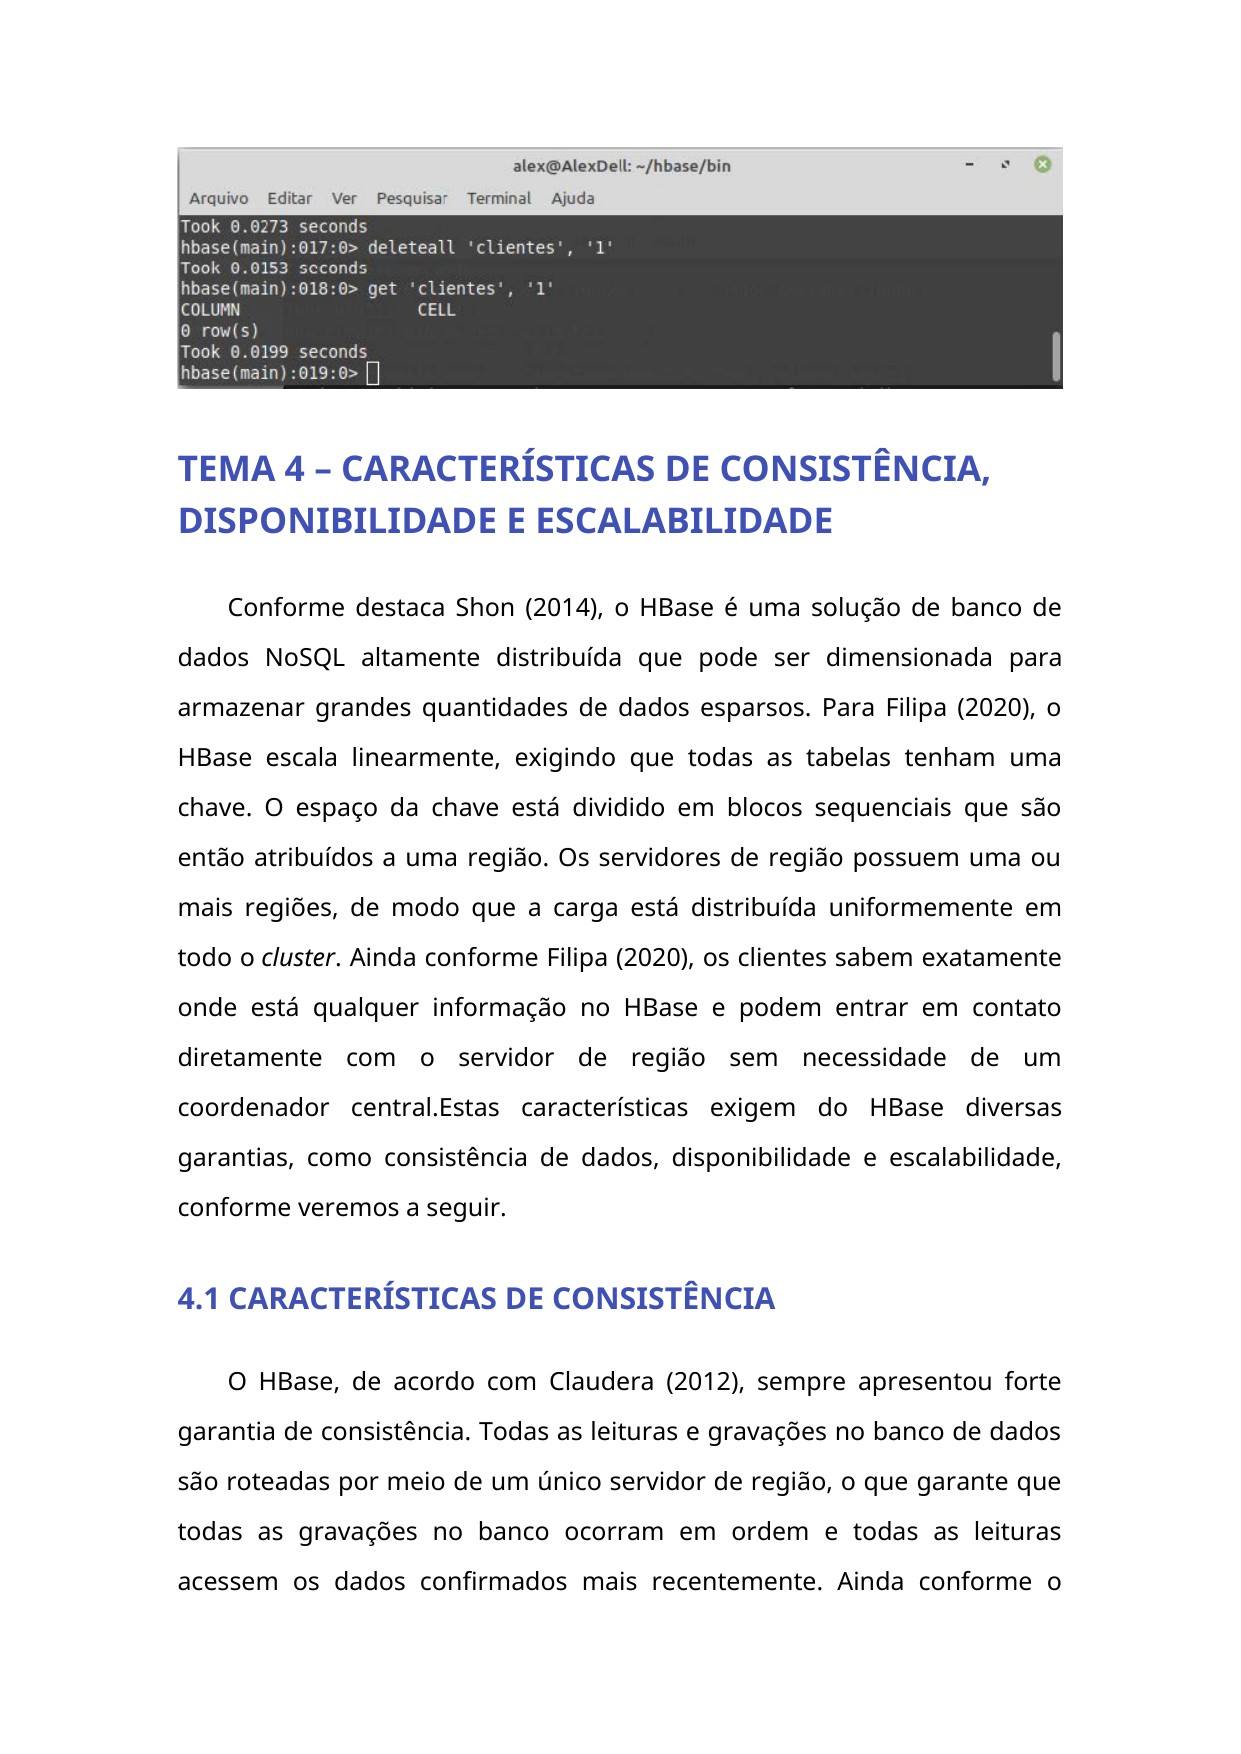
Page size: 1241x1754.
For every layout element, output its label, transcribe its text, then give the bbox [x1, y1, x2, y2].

picture [177, 147, 1063, 389]
text TEMA 4 – CARACTERÍSTICAS DE CONSISTÊNCIA, DISPONIBILIDADE E ESCALABILIDADE [177, 439, 1063, 544]
text Conforme destaca Shon (2014), o HBase é uma solução de banco de dados NoSQL altamente distribuída que pode ser dimensionada para armazenar grandes quantidades de dados esparsos. Para Filipa (2020), o HBase escala linearmente, exigindo que todas as tabelas tenham uma chave. O espaço da chave está dividido em blocos sequenciais que são então atribuídos a uma região. Os servidores de região possuem uma ou mais regiões, de modo que a carga está distribuída uniformemente em todo o cluster. Ainda conforme Filipa (2020), os clientes sabem exatamente onde está qualquer informação no HBase e podem entrar em contato diretamente com o servidor de região sem necessidade de um coordenador central.Estas características exigem do HBase diversas garantias, como consistência de dados, disponibilidade e escalabilidade, conforme veremos a seguir. [177, 573, 1063, 1223]
text 4.1 CARACTERÍSTICAS DE CONSISTÊNCIA [177, 1273, 1063, 1318]
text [177, 1347, 1063, 1597]
